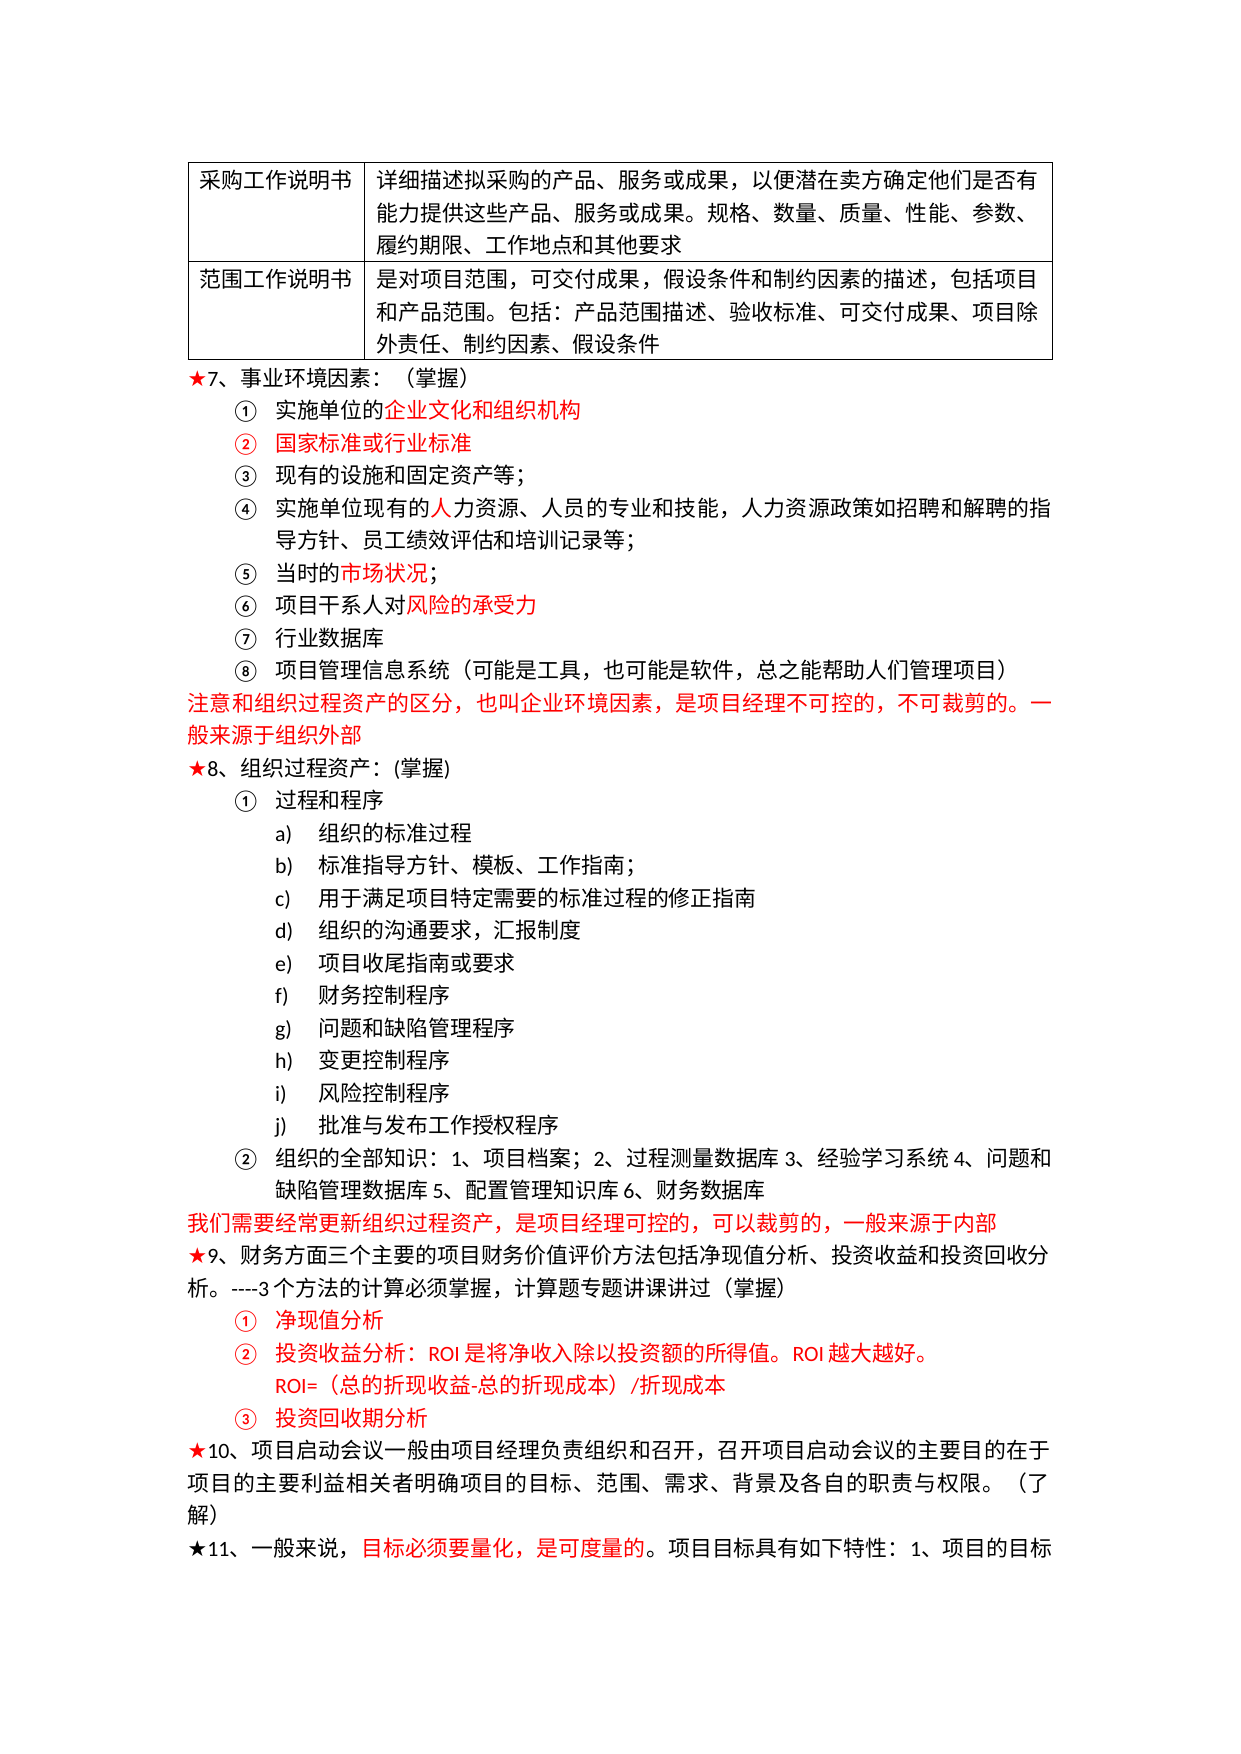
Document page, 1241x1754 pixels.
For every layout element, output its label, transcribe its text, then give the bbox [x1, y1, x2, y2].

list 投资回收期分析 [231, 1400, 1053, 1433]
list 组织的全部知识：1、项目档案；2、过程测量数据库3、经验学习系统4、问题和缺陷管理数据库5、配置管理知识库6、财务数据库 [231, 1140, 1053, 1205]
list 组织的标准过程 [275, 815, 1053, 848]
list 用于满足项目特定需要的标准过程的修正指南 [275, 880, 1053, 913]
list 财务控制程序 [275, 978, 1053, 1010]
list 项目收尾指南或要求 [275, 945, 1053, 978]
list 问题和缺陷管理程序 [275, 1010, 1053, 1043]
table_cell 采购工作说明书 [189, 163, 364, 261]
list 净现值分析 [231, 1303, 1053, 1335]
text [187, 1530, 1053, 1563]
list 项目干系人对风险的承受力 [231, 588, 1053, 620]
text ★8、组织过程资产：(掌握) [187, 750, 1053, 783]
list 过程和程序 [231, 783, 1053, 815]
list 投资收益分析：ROI是将净收入除以投资额的所得值。ROI越大越好。 [231, 1335, 1053, 1368]
list 国家标准或行业标准 [231, 425, 1053, 458]
table_cell 是对项目范围，可交付成果，假设条件和制约因素的描述，包括项目和产品范围。包括：产品范围描述、验收标准、可交付成果、项目除外责任、制约因素、假设条件 [365, 262, 1052, 359]
list 标准指导方针、模板、工作指南； [275, 848, 1053, 880]
list 批准与发布工作授权程序 [275, 1108, 1053, 1140]
list 行业数据库 [231, 620, 1053, 653]
text ★10、项目启动会议一般由项目经理负责组织和召开，召开项目启动会议的主要目的在于项目的主要利益相关者明确项目的目标、范围、需求、背景及各自的职责与权限。（了解） [187, 1433, 1053, 1530]
list 当时的市场状况； [231, 555, 1053, 588]
text ★7、事业环境因素：（掌握） [187, 360, 1053, 393]
text ROI=（总的折现收益-总的折现成本）/折现成本 [275, 1368, 1053, 1400]
list 现有的设施和固定资产等； [231, 458, 1053, 490]
table_cell 详细描述拟采购的产品、服务或成果，以便潜在卖方确定他们是否有能力提供这些产品、服务或成果。规格、数量、质量、性能、参数、履约期限、工作地点和其他要求 [365, 163, 1052, 261]
list 实施单位的企业文化和组织机构 [231, 393, 1053, 425]
table_cell 范围工作说明书 [189, 262, 364, 359]
list 变更控制程序 [275, 1043, 1053, 1075]
text 我们需要经常更新组织过程资产，是项目经理可控的，可以裁剪的，一般来源于内部 [187, 1205, 1053, 1238]
list 项目管理信息系统（可能是工具，也可能是软件，总之能帮助人们管理项目） [231, 653, 1053, 685]
text ★9、财务方面三个主要的项目财务价值评价方法包括净现值分析、投资收益和投资回收分析。----3个方法的计算必须掌握，计算题专题讲课讲过（掌握） [187, 1238, 1053, 1303]
text 注意和组织过程资产的区分，也叫企业环境因素，是项目经理不可控的，不可裁剪的。一般来源于组织外部 [187, 685, 1053, 750]
list 风险控制程序 [275, 1075, 1053, 1108]
list 组织的沟通要求，汇报制度 [275, 913, 1053, 945]
list 实施单位现有的人力资源、人员的专业和技能，人力资源政策如招聘和解聘的指导方针、员工绩效评估和培训记录等； [231, 490, 1053, 555]
